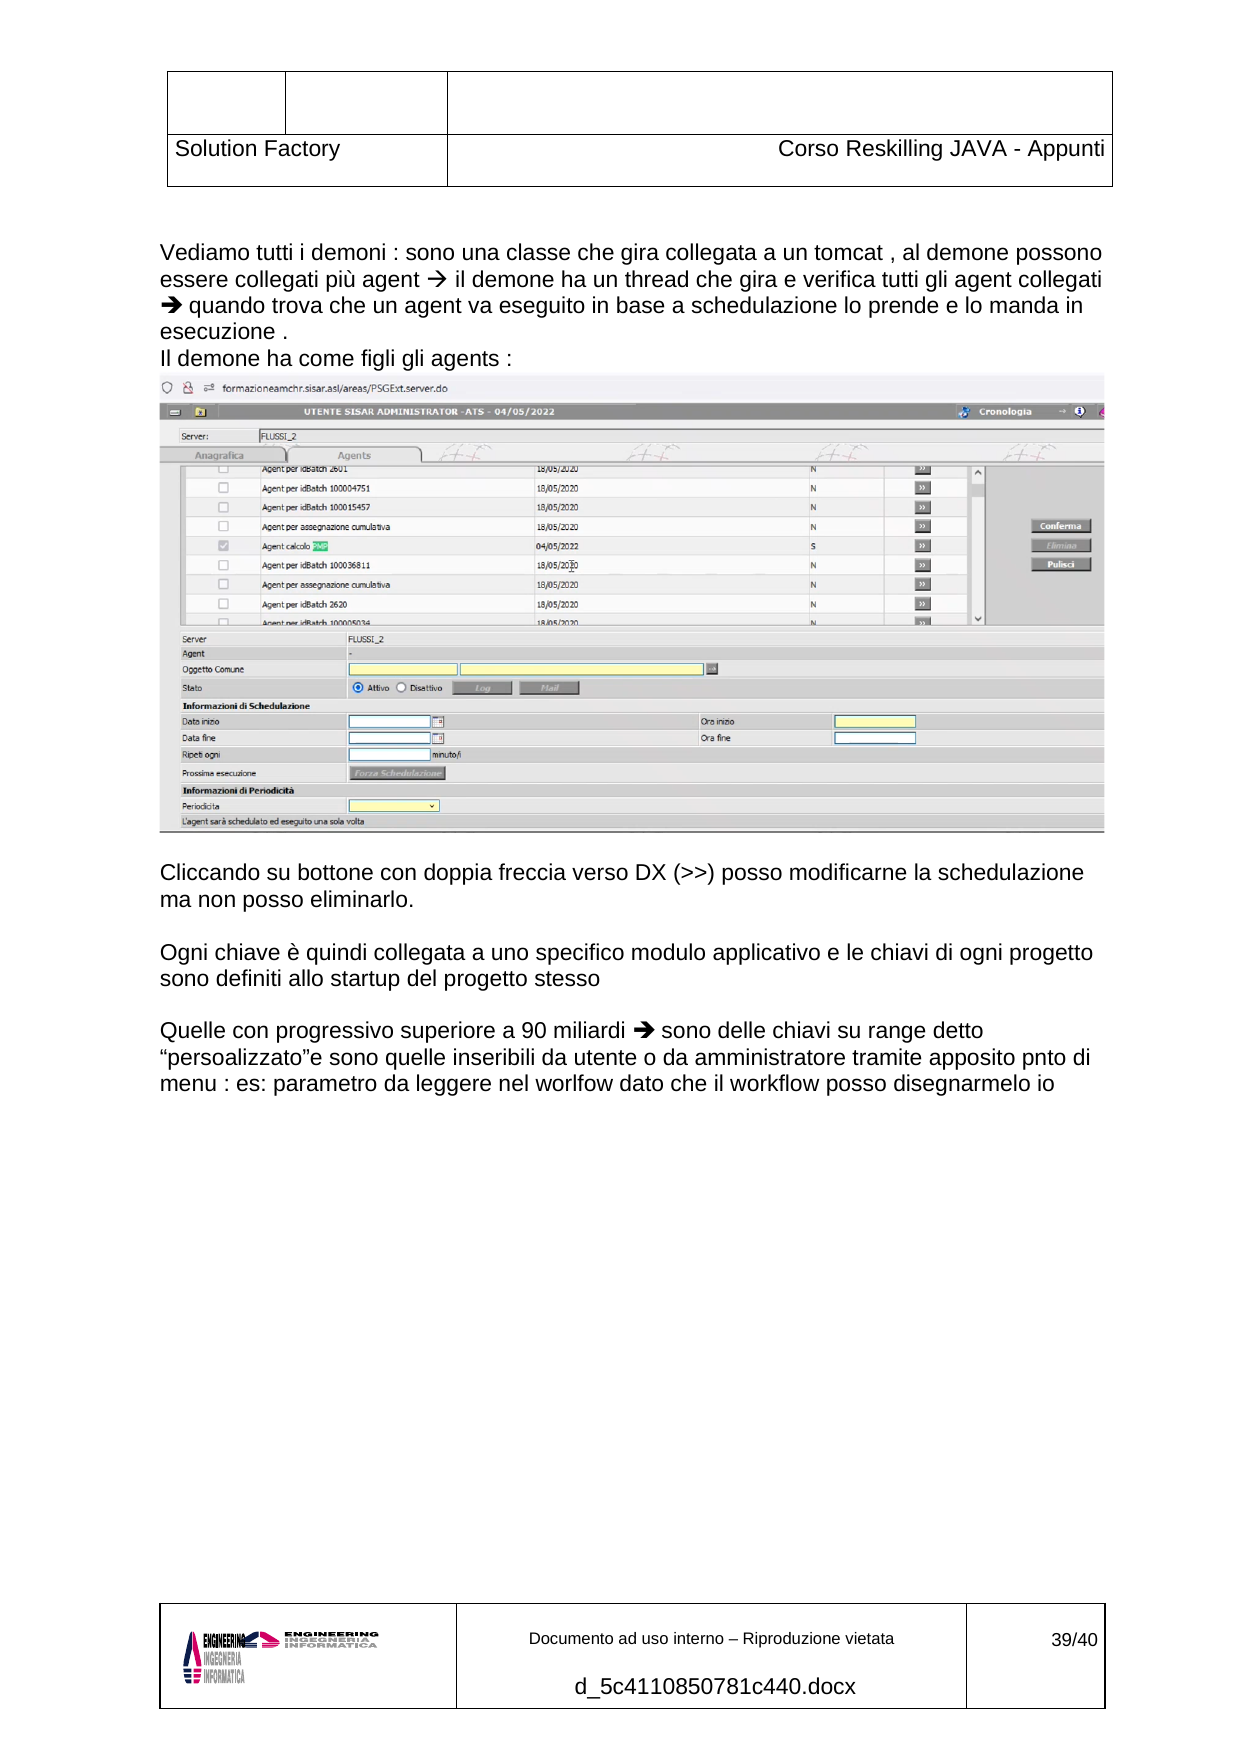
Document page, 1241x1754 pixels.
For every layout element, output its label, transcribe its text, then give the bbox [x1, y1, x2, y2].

text Quelle con progressivo superiore a 90 miliardi sono delle chiavi su range detto “persoalizzato”e sono quelle inseribili da utente o da amministratore tramite apposito pnto di menu : es: parametro da leggere nel worlfow dato che il workflow posso disegnarmelo io [159, 1017, 1104, 1097]
text Vediamo tutti i demoni : sono una classe che gira collegata a un tomcat , al demone possono essere collegati più agent il demone ha un thread che gira e verifica tutti gli agent collegati quando trova che un agent va eseguito in base a schedulazione lo prende e lo manda in esecuzione . [159, 239, 1104, 345]
text Cliccando su bottone con doppia freccia verso DX (>>) posso modificarne la schedulazione ma non posso eliminarlo. [159, 859, 1104, 912]
text Ogni chiave è quindi collegata a uno specifico modulo applicativo e le chiavi di ogni progetto sono definiti allo startup del progetto stesso [159, 938, 1104, 991]
text Il demone ha come figli gli agents : [159, 345, 1104, 371]
picture [159, 371, 1105, 833]
